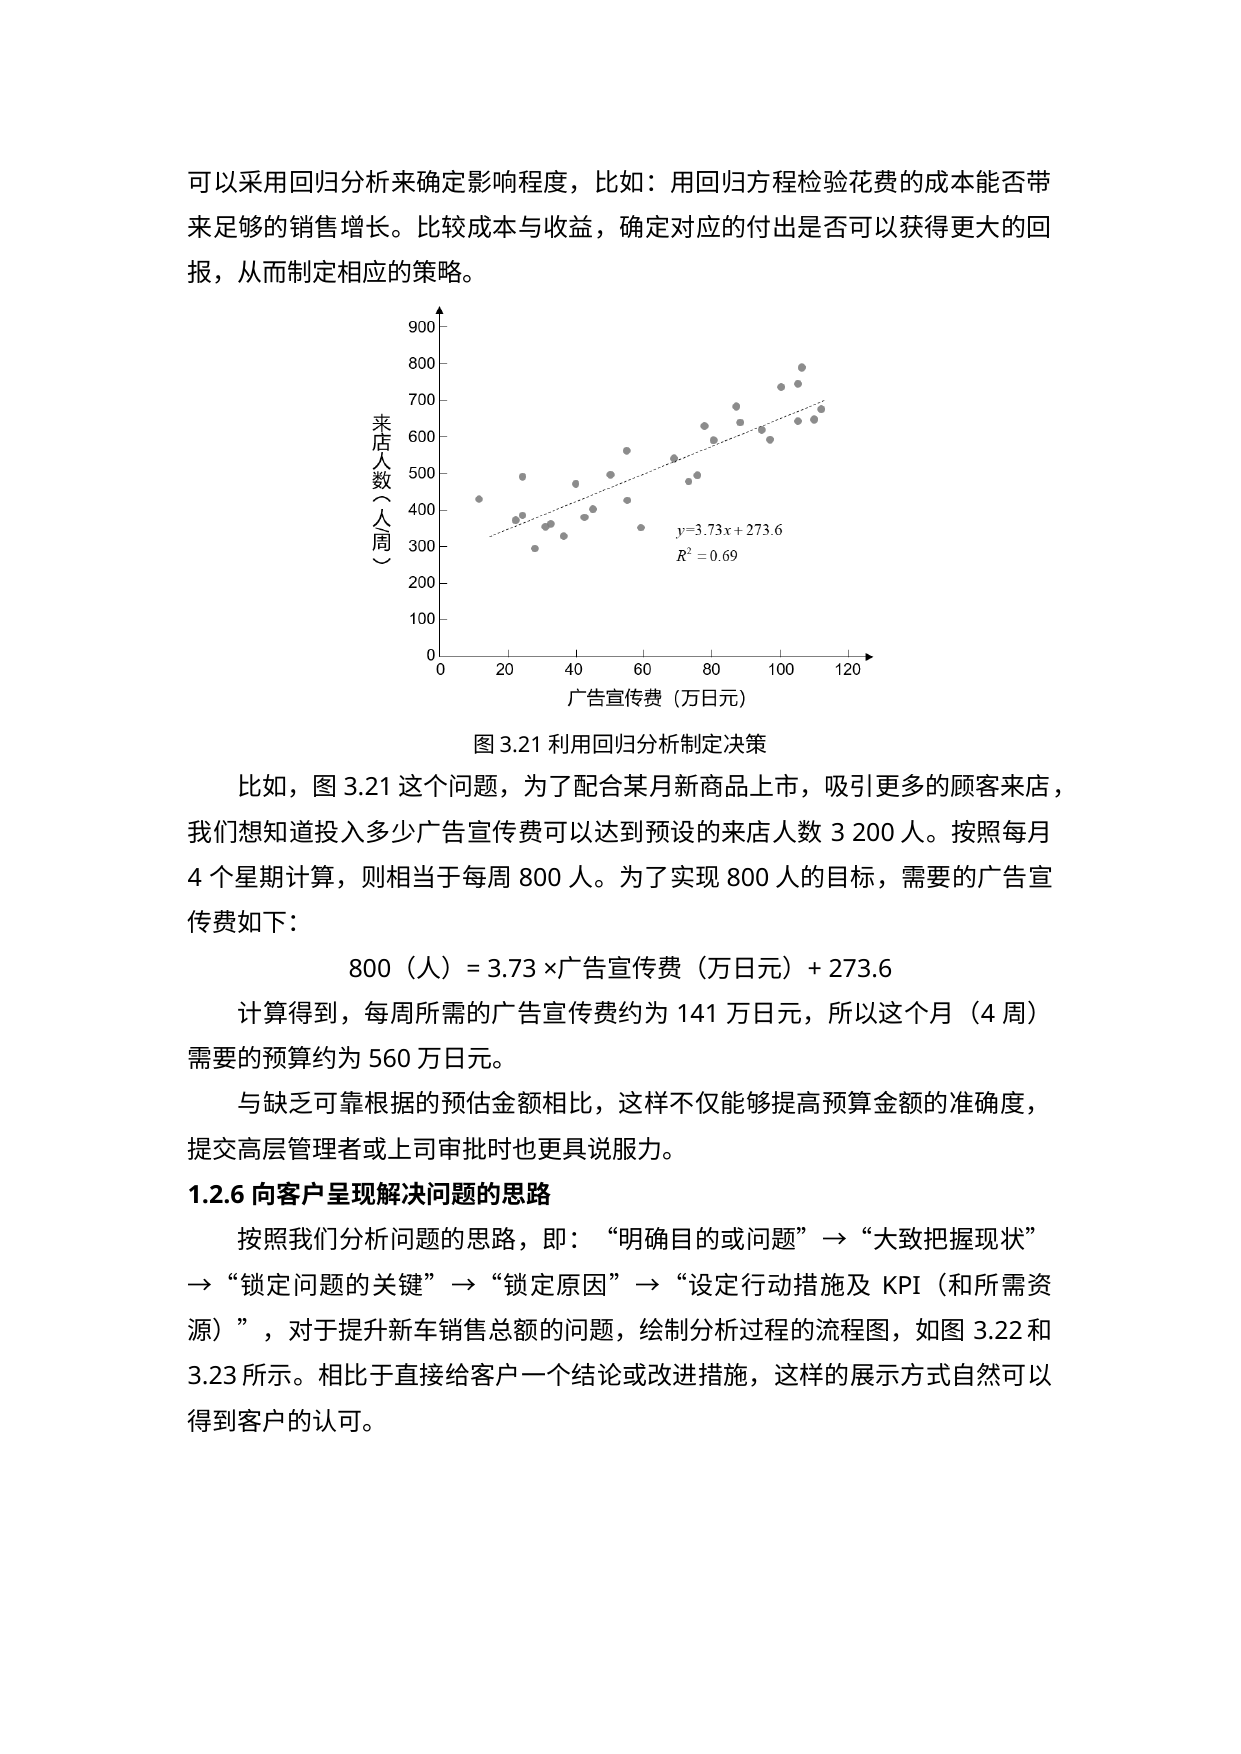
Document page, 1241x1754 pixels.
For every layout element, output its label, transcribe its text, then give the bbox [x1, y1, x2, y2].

text 800（人）= 3.73 ×广告宣传费（万日元）+ 273.6 [187, 948, 1053, 984]
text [187, 162, 1053, 289]
subtitle 1.2.6 向客户呈现解决问题的思路 [187, 1174, 1053, 1211]
picture [359, 297, 882, 720]
text 计算得到，每周所需的广告宣传费约为 141 万日元，所以这个月（4 周）需要的预算约为 560 万日元。 [187, 993, 1053, 1075]
text 按照我们分析问题的思路，即：“明确目的或问题”→“大致把握现状”→“锁定问题的关键”→“锁定原因”→“设定行动措施及 KPI（和所需资源）”，对于提升新车销售总额的问题，绘制分析过程的流程图，如图3.22和3.23所示。相比于直接给客户一个结论或改进措施，这样的展示方式自然可以得到客户的认可。 [187, 1220, 1053, 1437]
text 图3.21 利用回归分析制定决策 [187, 727, 1053, 759]
text 比如，图3.21这个问题，为了配合某月新商品上市，吸引更多的顾客来店，我们想知道投入多少广告宣传费可以达到预设的来店人数 3 200人。按照每月 4 个星期计算，则相当于每周 800 人。为了实现 800人的目标，需要的广告宣传费如下： [187, 767, 1053, 939]
text 与缺乏可靠根据的预估金额相比，这样不仅能够提高预算金额的准确度，提交高层管理者或上司审批时也更具说服力。 [187, 1084, 1053, 1166]
